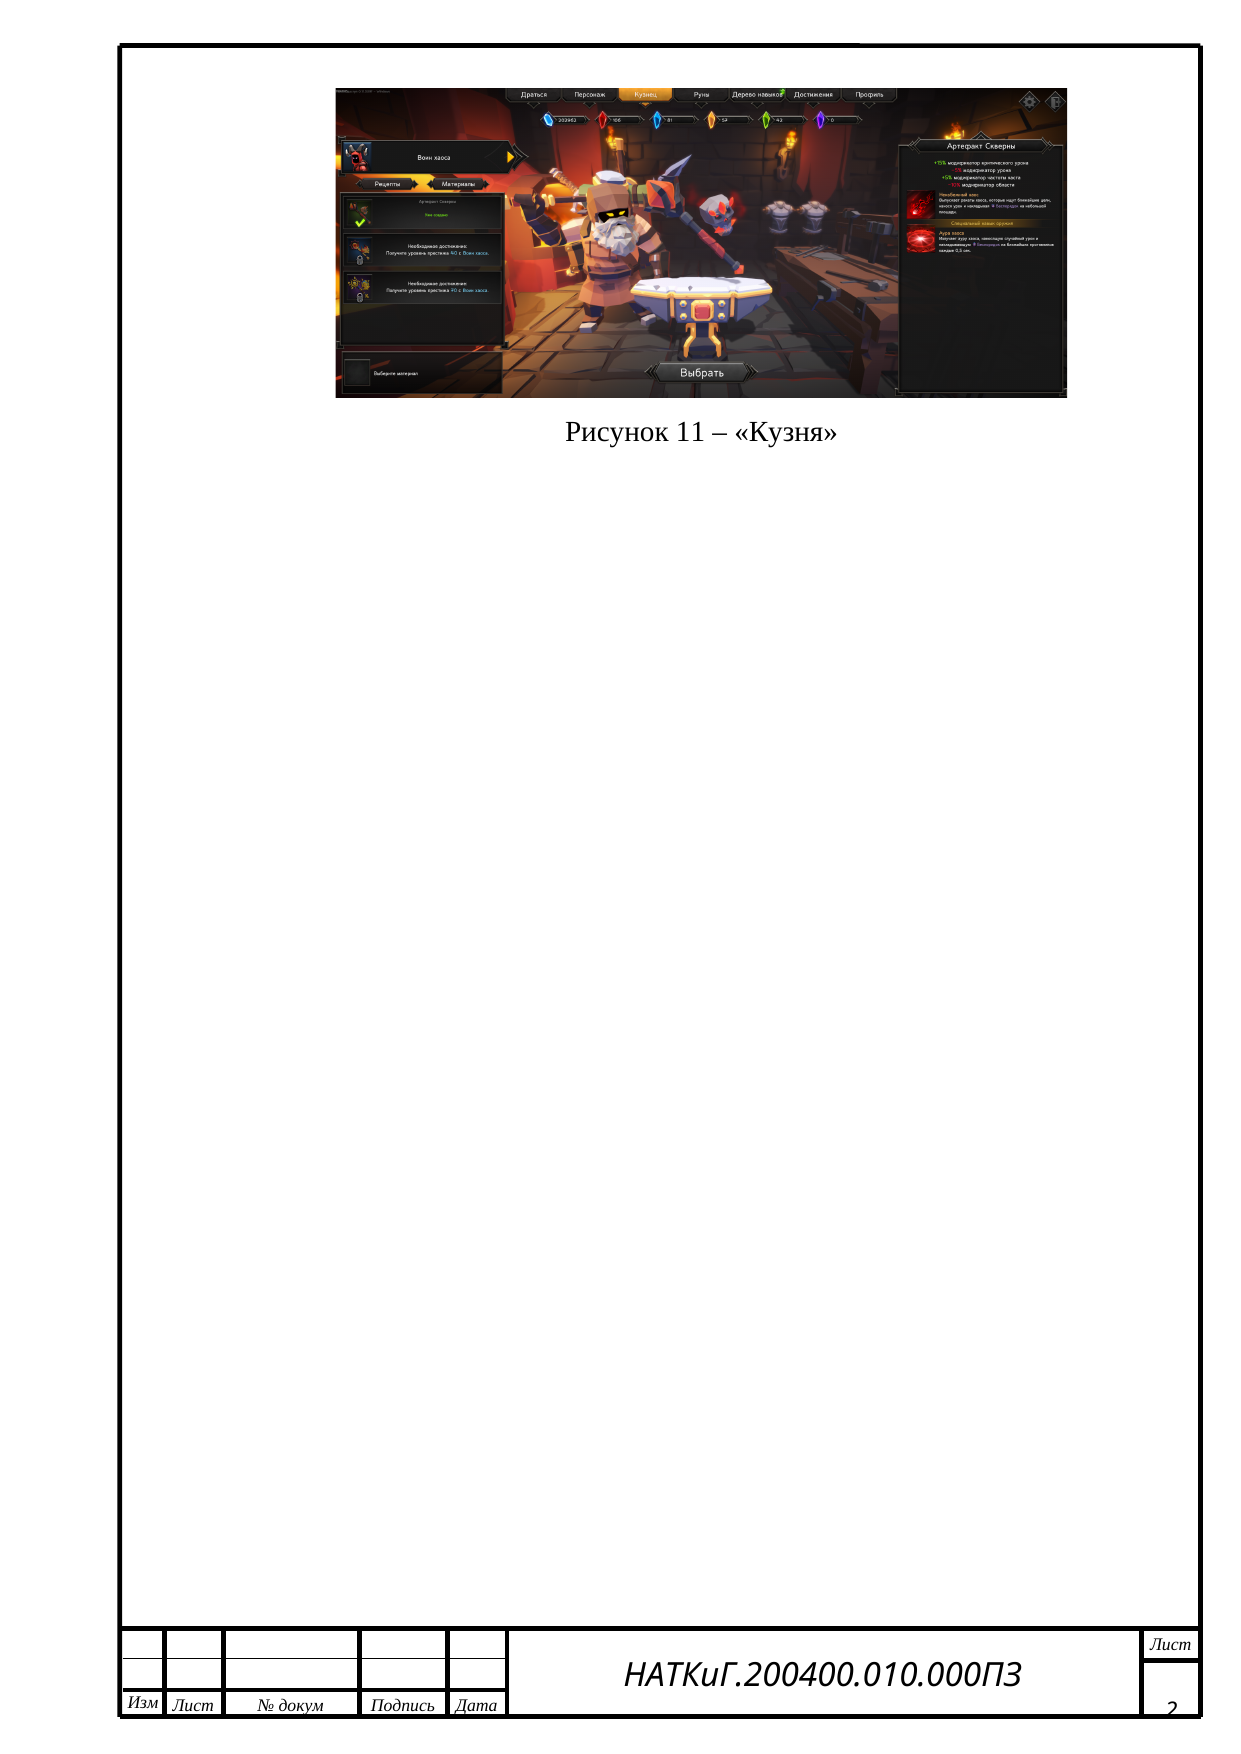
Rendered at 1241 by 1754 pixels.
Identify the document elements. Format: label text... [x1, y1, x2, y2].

text Рисунок 11 – «Кузня» [177, 414, 1152, 448]
picture [335, 88, 1068, 398]
